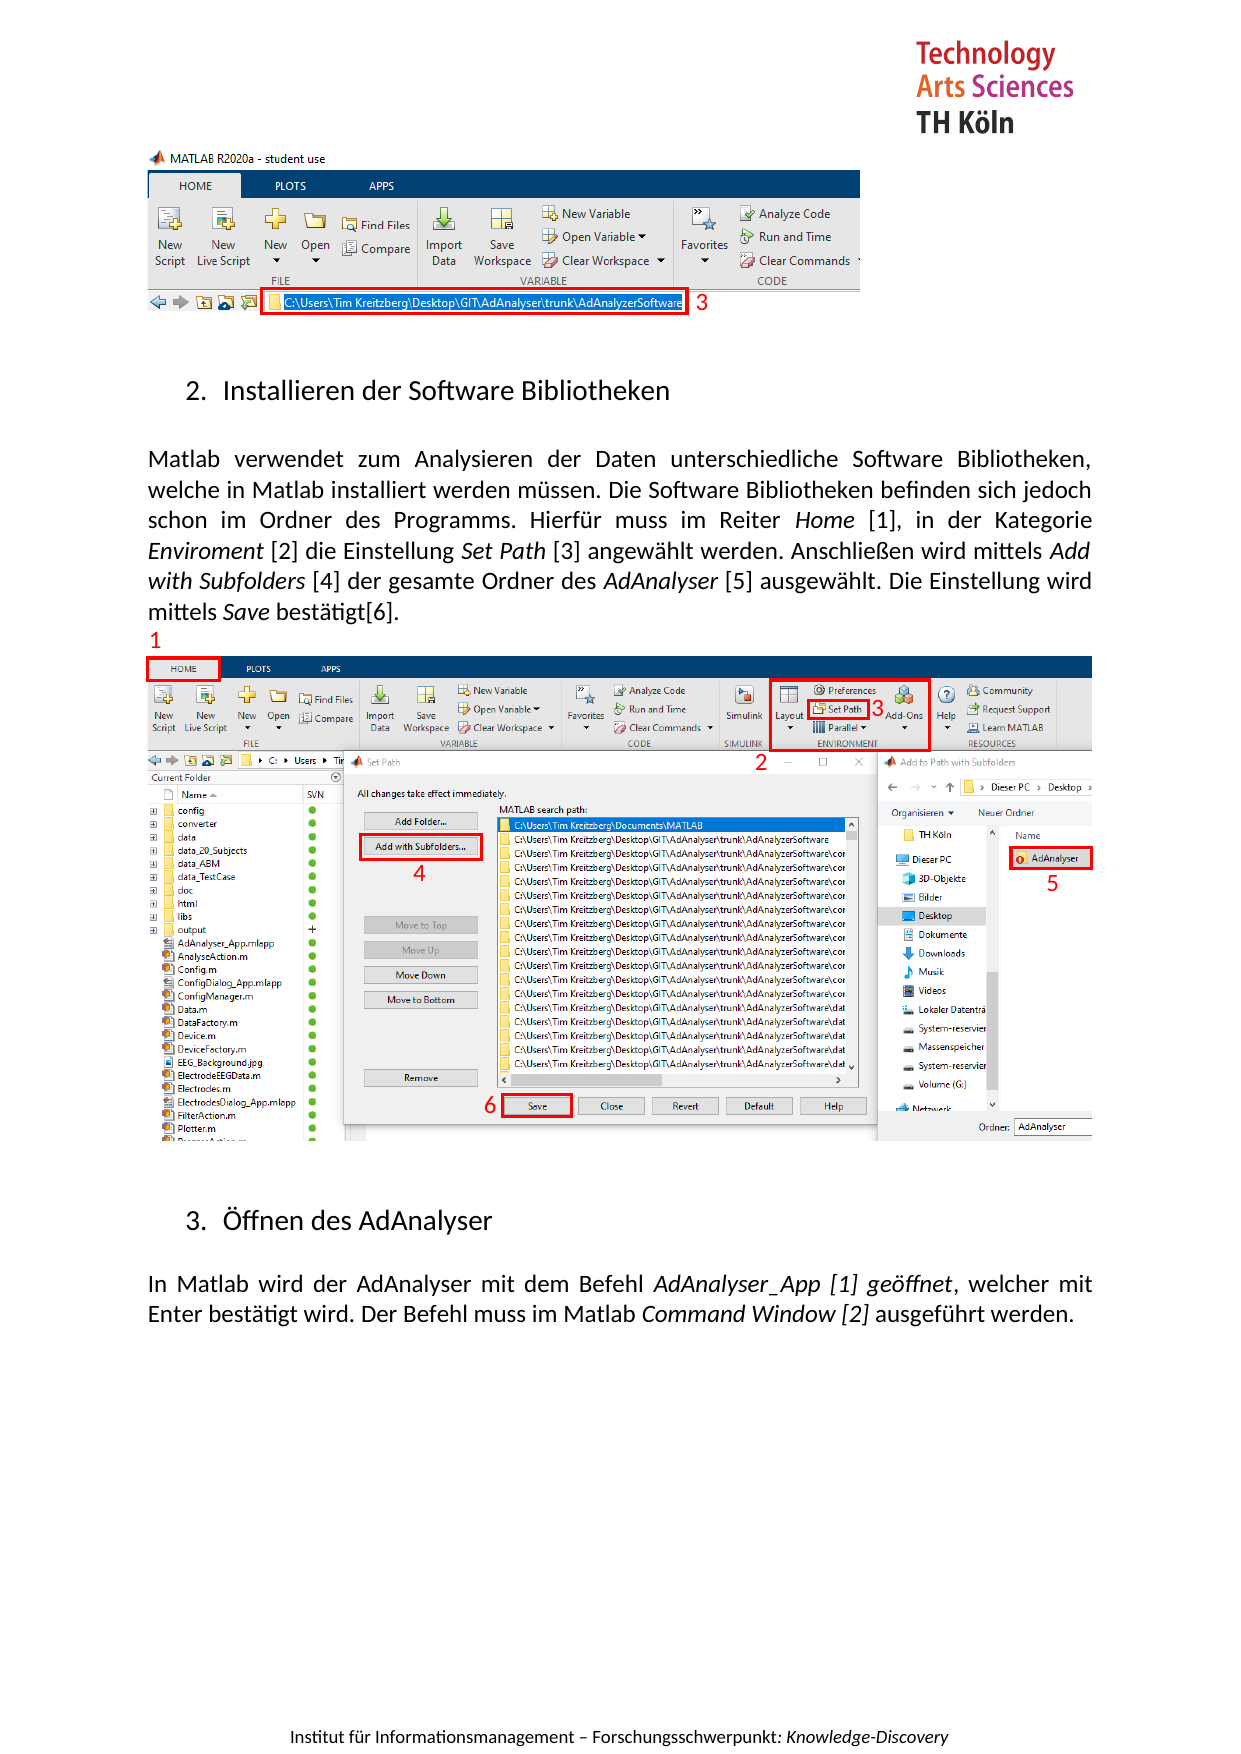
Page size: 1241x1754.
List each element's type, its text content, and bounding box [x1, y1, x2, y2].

picture [1013, 849, 1090, 867]
list Öffnen des AdAnalyser [185, 1202, 1093, 1237]
picture [147, 147, 860, 311]
picture [916, 35, 1087, 144]
picture [147, 656, 1092, 1141]
picture [263, 290, 685, 311]
text In Matlab wird der AdAnalyser mit dem Befehl AdAnalyser_App [1] geöffnet, welcher mit Enter bestätigt wird. Der Befehl muss im Matlab Command Window [2] ausgeführt werden. [148, 1268, 1093, 1329]
picture [149, 660, 218, 679]
list Installieren der Software Bibliotheken [185, 372, 1093, 408]
text Matlab verwendet zum Analysieren der Daten unterschiedliche Software Bibliotheken, welche in Matlab installiert werden müssen. Die Software Bibliotheken befinden sich jedoch schon im Ordner des Programms. Hierfür muss im Reiter Home [1], in der Kategorie Enviroment [2] die Einstellung Set Path [3] angewählt werden. Anschließen wird mittels Add with Subfolders [4] der gesamte Ordner des AdAnalyser [5] ausgewählt. Die Einstellung wird mittels Save bestätigt[6]. [148, 443, 1093, 626]
